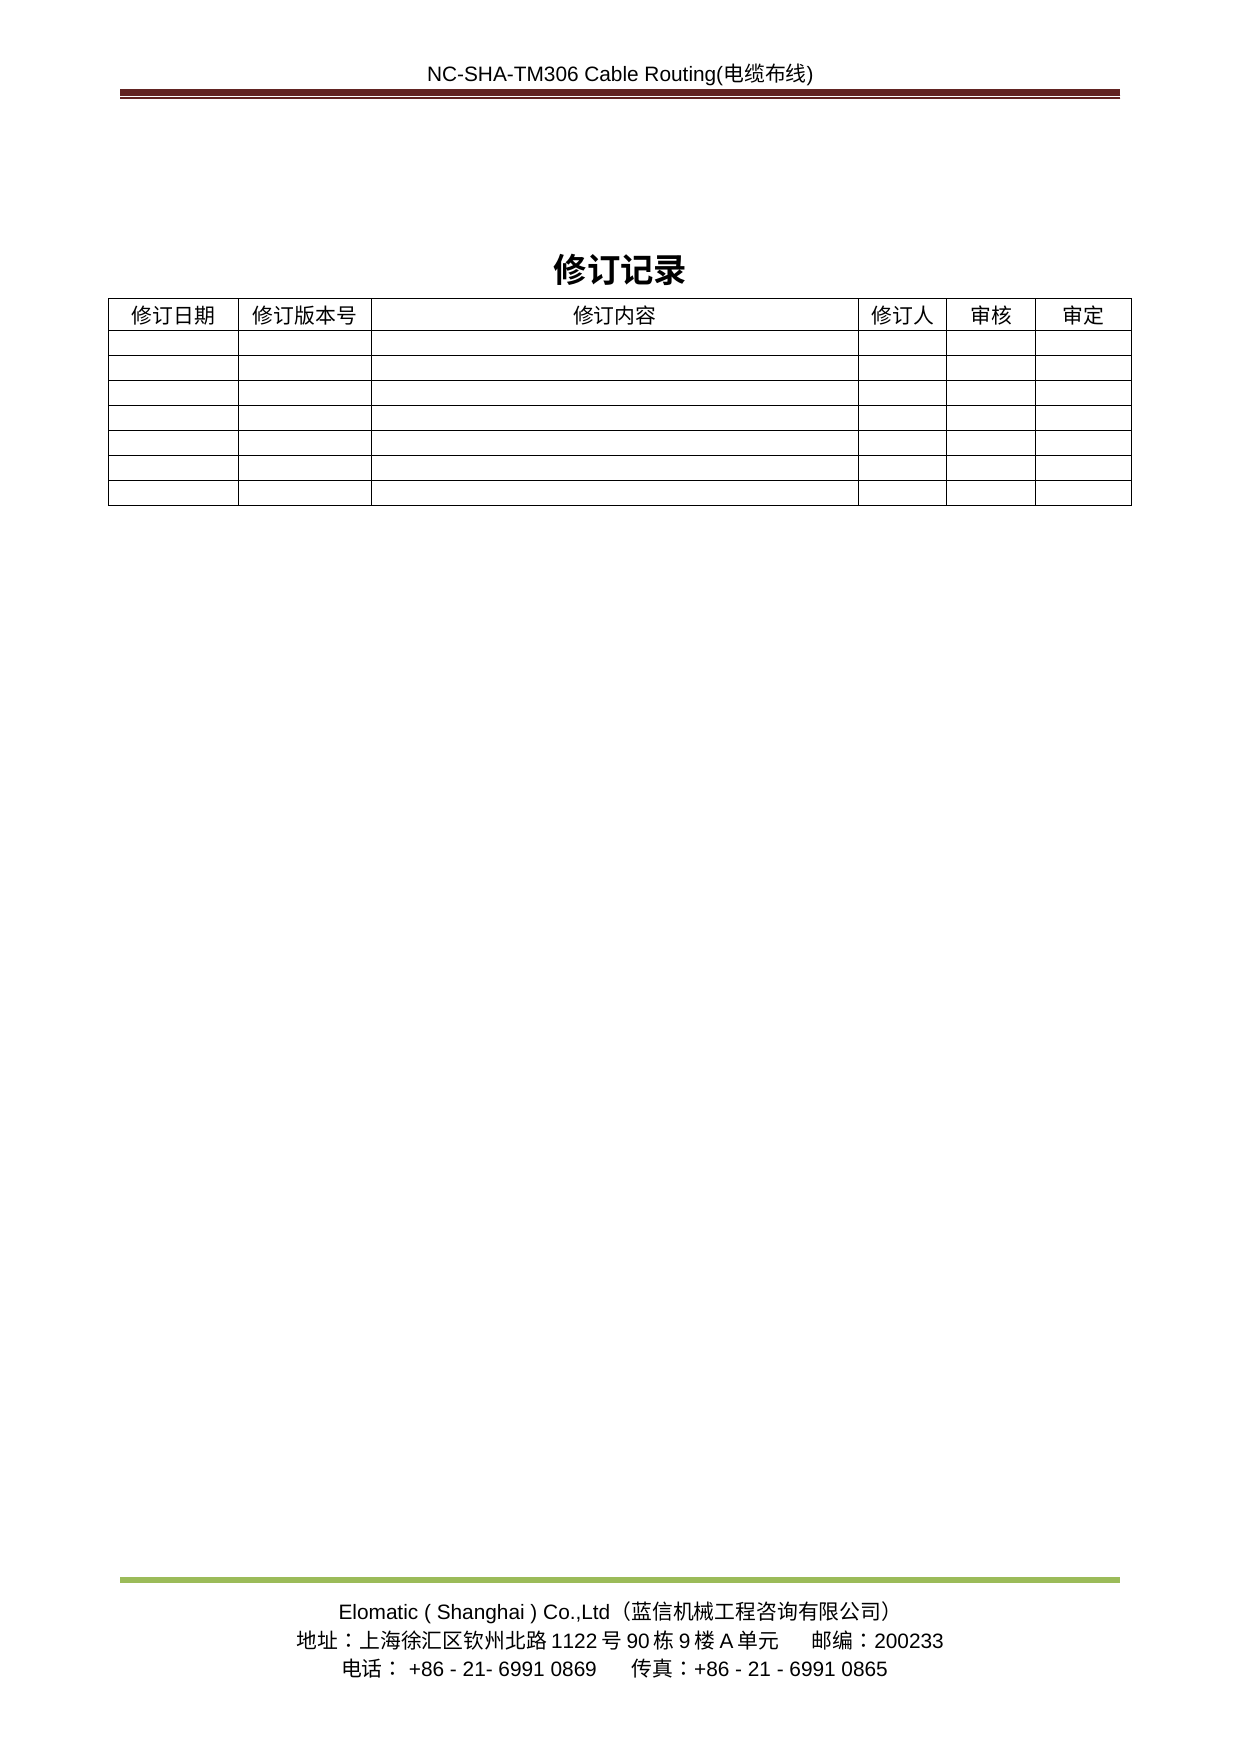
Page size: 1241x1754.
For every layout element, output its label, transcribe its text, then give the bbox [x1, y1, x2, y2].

table_cell [859, 431, 946, 454]
table_header 修订版本号 [239, 299, 371, 329]
table_cell [109, 331, 238, 354]
table_cell [859, 456, 946, 479]
table_cell [372, 406, 858, 429]
table_cell [109, 456, 238, 479]
table_cell [239, 381, 371, 404]
table_cell [859, 356, 946, 379]
table_cell [1036, 481, 1131, 504]
table_cell [109, 406, 238, 429]
table_cell [372, 456, 858, 479]
table_cell [859, 481, 946, 504]
table_cell [947, 481, 1035, 504]
table_cell [372, 381, 858, 404]
table_cell [947, 356, 1035, 379]
table_cell [239, 406, 371, 429]
table_cell [109, 356, 238, 379]
table_header 修订日期 [109, 299, 238, 329]
table_cell [372, 356, 858, 379]
table_cell [947, 331, 1035, 354]
table_cell [239, 331, 371, 354]
table_cell [859, 331, 946, 354]
table_cell [109, 481, 238, 504]
table_cell [947, 406, 1035, 429]
table_cell [372, 481, 858, 504]
table_cell [859, 406, 946, 429]
table_cell [239, 456, 371, 479]
table_cell [109, 431, 238, 454]
title 修订记录 [120, 244, 1120, 292]
table_cell [1036, 431, 1131, 454]
table_cell [1036, 406, 1131, 429]
table_cell [239, 481, 371, 504]
table_header 修订人 [859, 299, 946, 329]
table_cell [372, 431, 858, 454]
table_cell [947, 431, 1035, 454]
table_header 修订内容 [372, 299, 858, 329]
table_cell [1036, 381, 1131, 404]
table_cell [109, 381, 238, 404]
table_cell [372, 331, 858, 354]
table_cell [1036, 331, 1131, 354]
table_header 审核 [947, 299, 1035, 329]
table_header 审定 [1036, 299, 1131, 329]
table_cell [947, 456, 1035, 479]
table_cell [859, 381, 946, 404]
table_cell [1036, 456, 1131, 479]
table_cell [239, 356, 371, 379]
table_cell [947, 381, 1035, 404]
table_cell [1036, 356, 1131, 379]
table_cell [239, 431, 371, 454]
